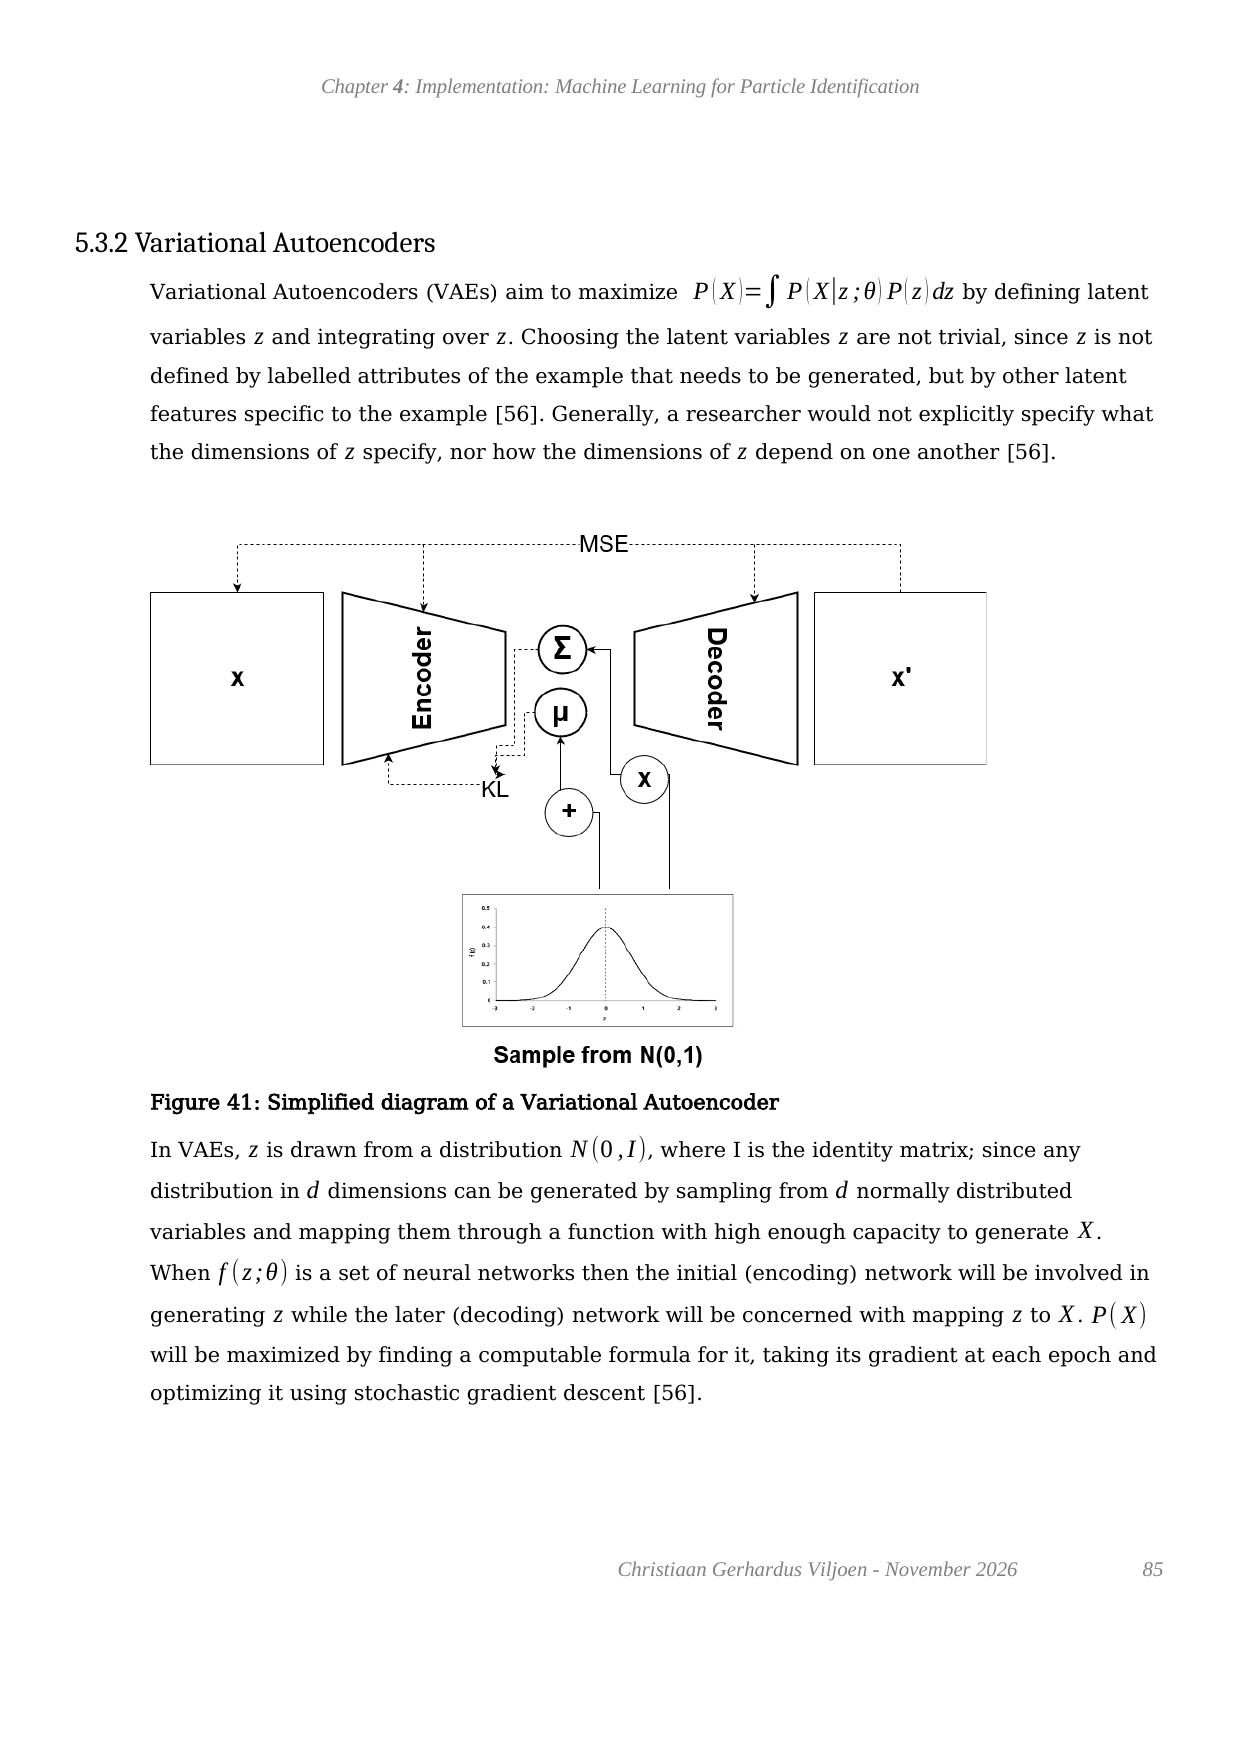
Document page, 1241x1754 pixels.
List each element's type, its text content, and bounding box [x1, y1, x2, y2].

subtitle Variational Autoencoders [75, 227, 1165, 260]
picture [150, 532, 987, 1068]
text In VAEs, is drawn from a distribution , where I is the identity matrix; since any distribution in dimensions can be generated by sampling from normally distributed variables and mapping them through a function with high enough capacity to generate . When is a set of neural networks then the initial (encoding) network will be involved in generating while the later (decoding) network will be concerned with mapping to . will be maximized by finding a computable formula for it, taking its gradient at each epoch and optimizing it using stochastic gradient descent . [150, 1134, 1165, 1405]
text Figure 41: Simplified diagram of a Variational Autoencoder [150, 1089, 1165, 1114]
text Variational Autoencoders (VAEs) aim to maximize by defining latent variables and integrating over . Choosing the latent variables are not trivial, since is not defined by labelled attributes of the example that needs to be generated, but by other latent features specific to the example . Generally, a researcher would not explicitly specify what the dimensions of specify, nor how the dimensions of depend on one another . [150, 273, 1165, 465]
